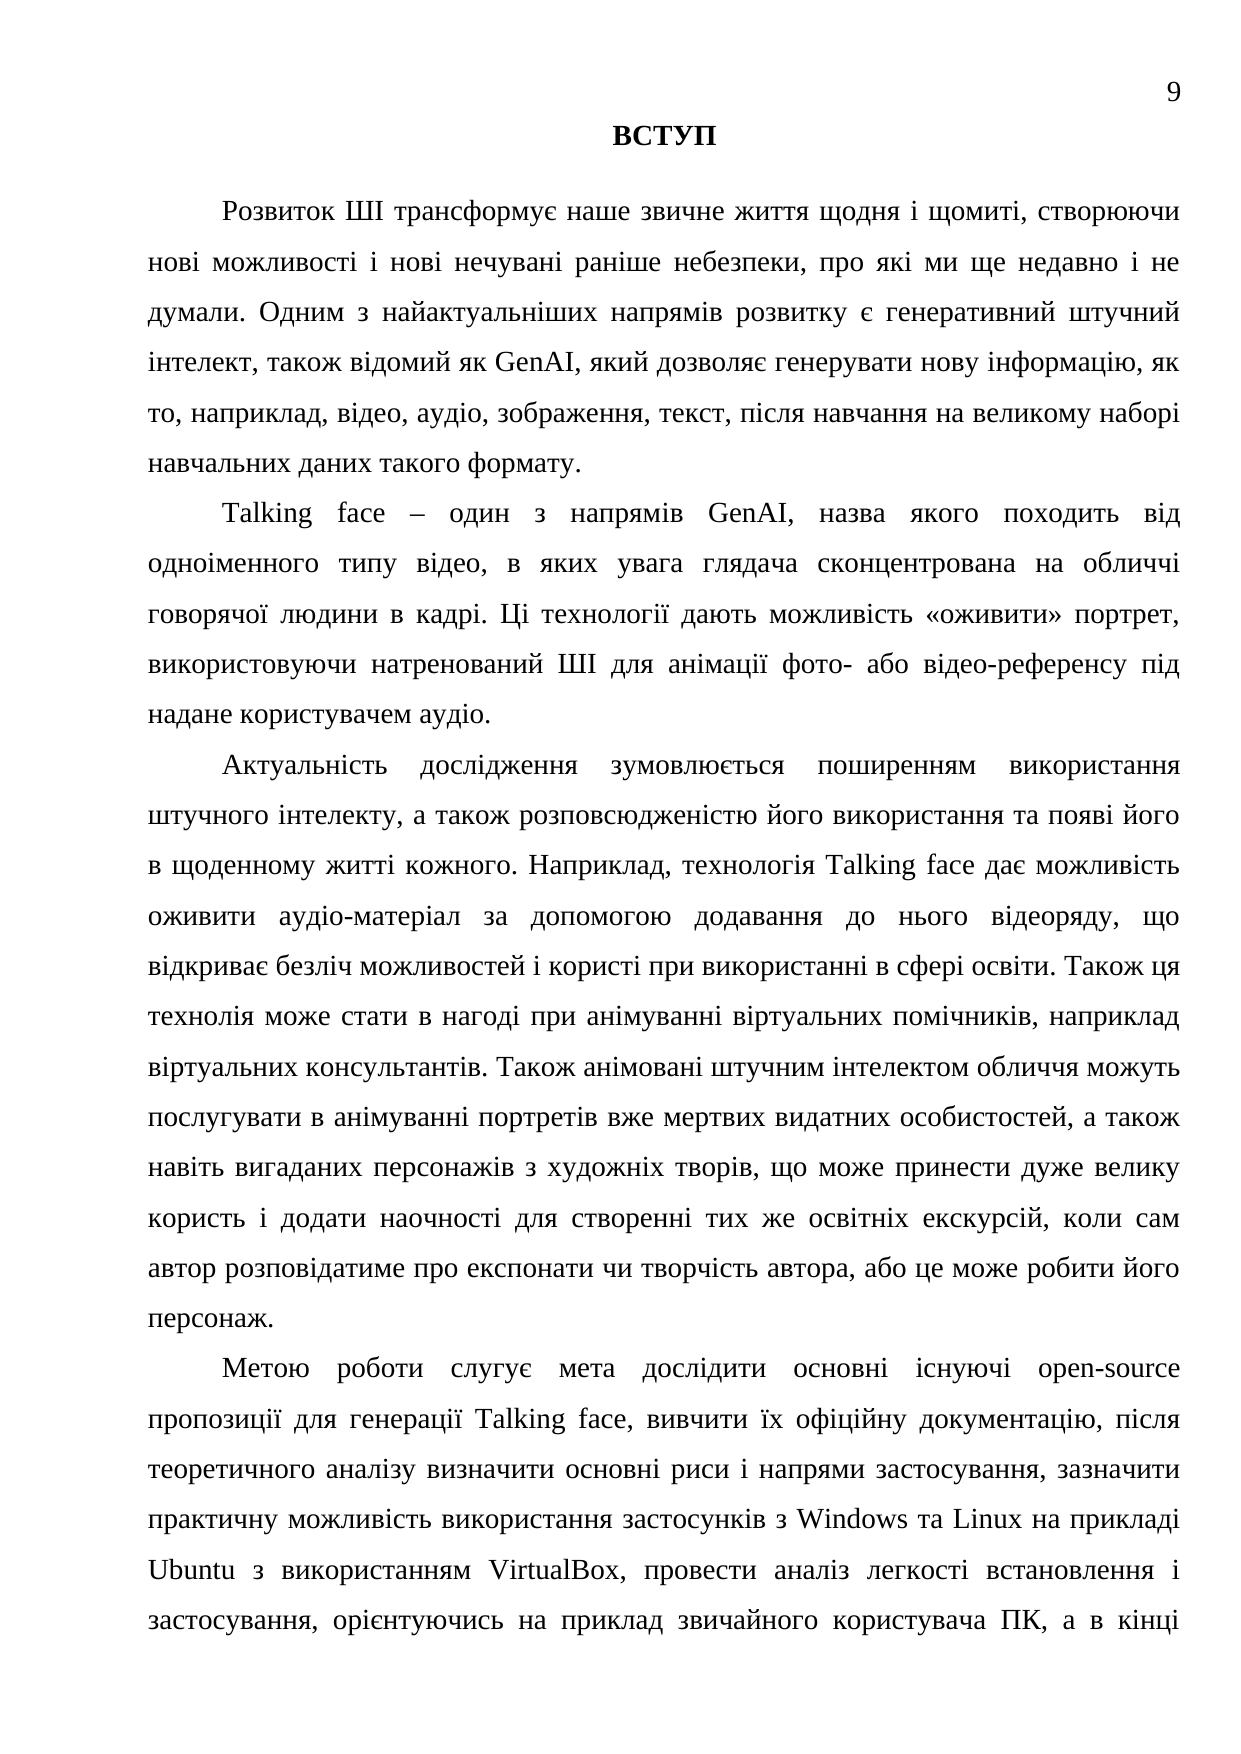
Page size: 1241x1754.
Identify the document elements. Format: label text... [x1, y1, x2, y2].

text Актуальність дослідження зумовлюється поширенням використання штучного інтелекту, а також розповсюдженістю його використання та появі його в щоденному житті кожного. Наприклад, технологія Talking face дає можливість оживити аудіо-матеріал за допомогою додавання до нього відеоряду, що відкриває безліч можливостей і користі при використанні в сфері освіти. Також ця технолія може стати в нагоді при анімуванні віртуальних помічників, наприклад віртуальних консультантів. Також анімовані штучним інтелектом обличчя можуть послугувати в анімуванні портретів вже мертвих видатних особистостей, а також навіть вигаданих персонажів з художніх творів, що може принести дуже велику користь і додати наочності для створенні тих же освітніх екскурсій, коли сам автор розповідатиме про експонати чи творчість автора, або це може робити його персонаж. [148, 747, 1181, 1334]
subtitle ВСТУП [148, 118, 1181, 152]
text Розвиток ШІ трансформує наше звичне життя щодня і щомиті, створюючи нові можливості і нові нечувані раніше небезпеки, про які ми ще недавно і не думали. Одним з найактуальніших напрямів розвитку є генеративний штучний інтелект, також відомий як GenAI, який дозволяє генерувати нову інформацію, як то, наприклад, відео, аудіо, зображення, текст, після навчання на великому наборі навчальних даних такого формату. [148, 193, 1181, 478]
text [148, 1351, 1181, 1636]
text Talking face – один з напрямів GenAI, назва якого походить від одноіменного типу відео, в яких увага глядача сконцентрована на обличчі говорячої людини в кадрі. Ці технології дають можливість «оживити» портрет, використовуючи натренований ШІ для анімації фото- або відео-референсу під надане користувачем аудіо. [148, 495, 1181, 730]
